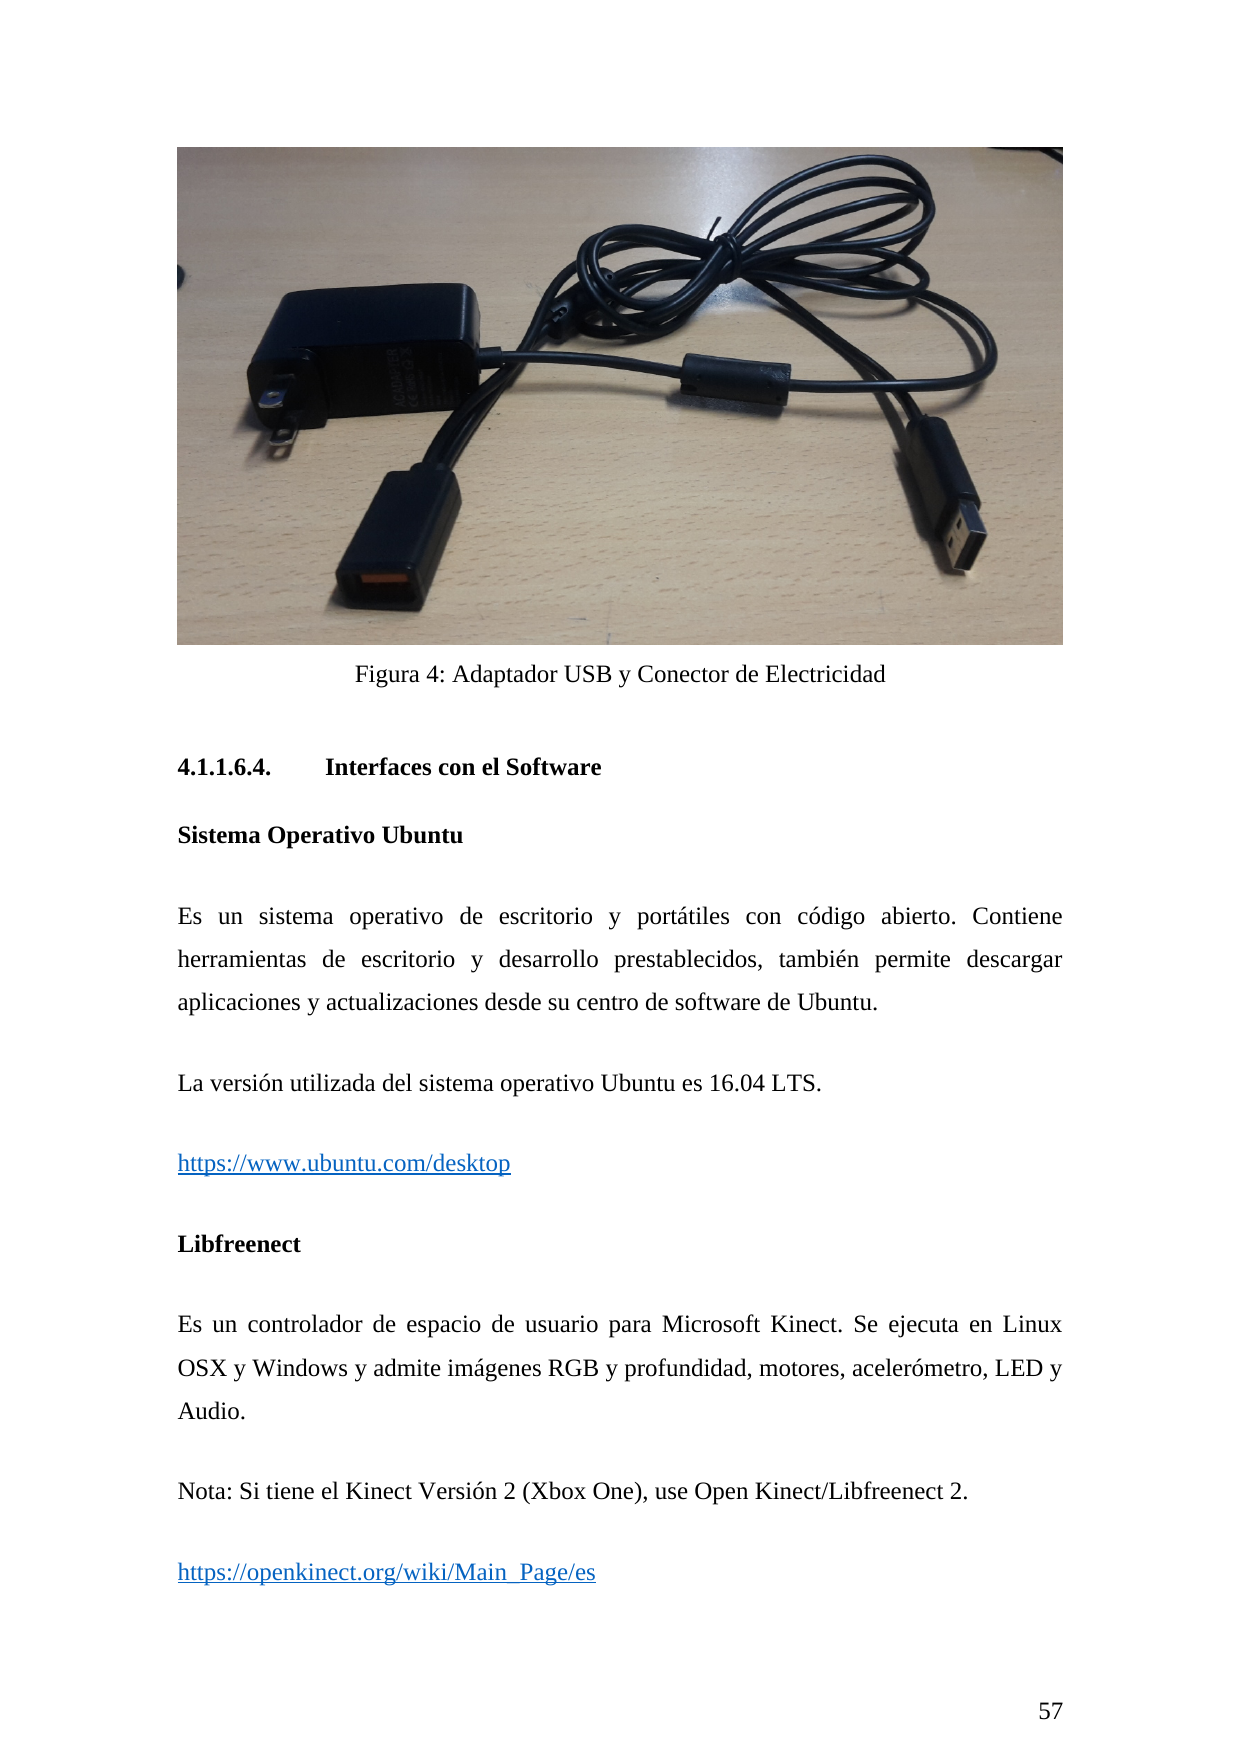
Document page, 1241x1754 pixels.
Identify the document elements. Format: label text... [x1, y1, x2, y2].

text https://www.ubuntu.com/desktop [177, 1148, 1063, 1177]
list Interfaces con el Software [177, 752, 1063, 780]
text Sistema Operativo Ubuntu [177, 820, 1063, 849]
text Nota: Si tiene el Kinect Versión 2 (Xbox One), use Open Kinect/Libfreenect 2. [177, 1476, 1063, 1505]
text Es un controlador de espacio de usuario para Microsoft Kinect. Se ejecuta en Linux OSX y Windows y admite imágenes RGB y profundidad, motores, acelerómetro, LED y Audio. [177, 1309, 1063, 1424]
text La versión utilizada del sistema operativo Ubuntu es 16.04 LTS. [177, 1068, 1063, 1096]
text Es un sistema operativo de escritorio y portátiles con código abierto. Contiene herramientas de escritorio y desarrollo prestablecidos, también permite descargar aplicaciones y actualizaciones desde su centro de software de Ubuntu. [177, 901, 1063, 1016]
text https://openkinect.org/wiki/Main_Page/es [177, 1557, 1063, 1586]
text Figura 4: Adaptador USB y Conector de Electricidad [177, 659, 1063, 688]
picture [177, 147, 1063, 645]
text Libfreenect [177, 1229, 1063, 1258]
